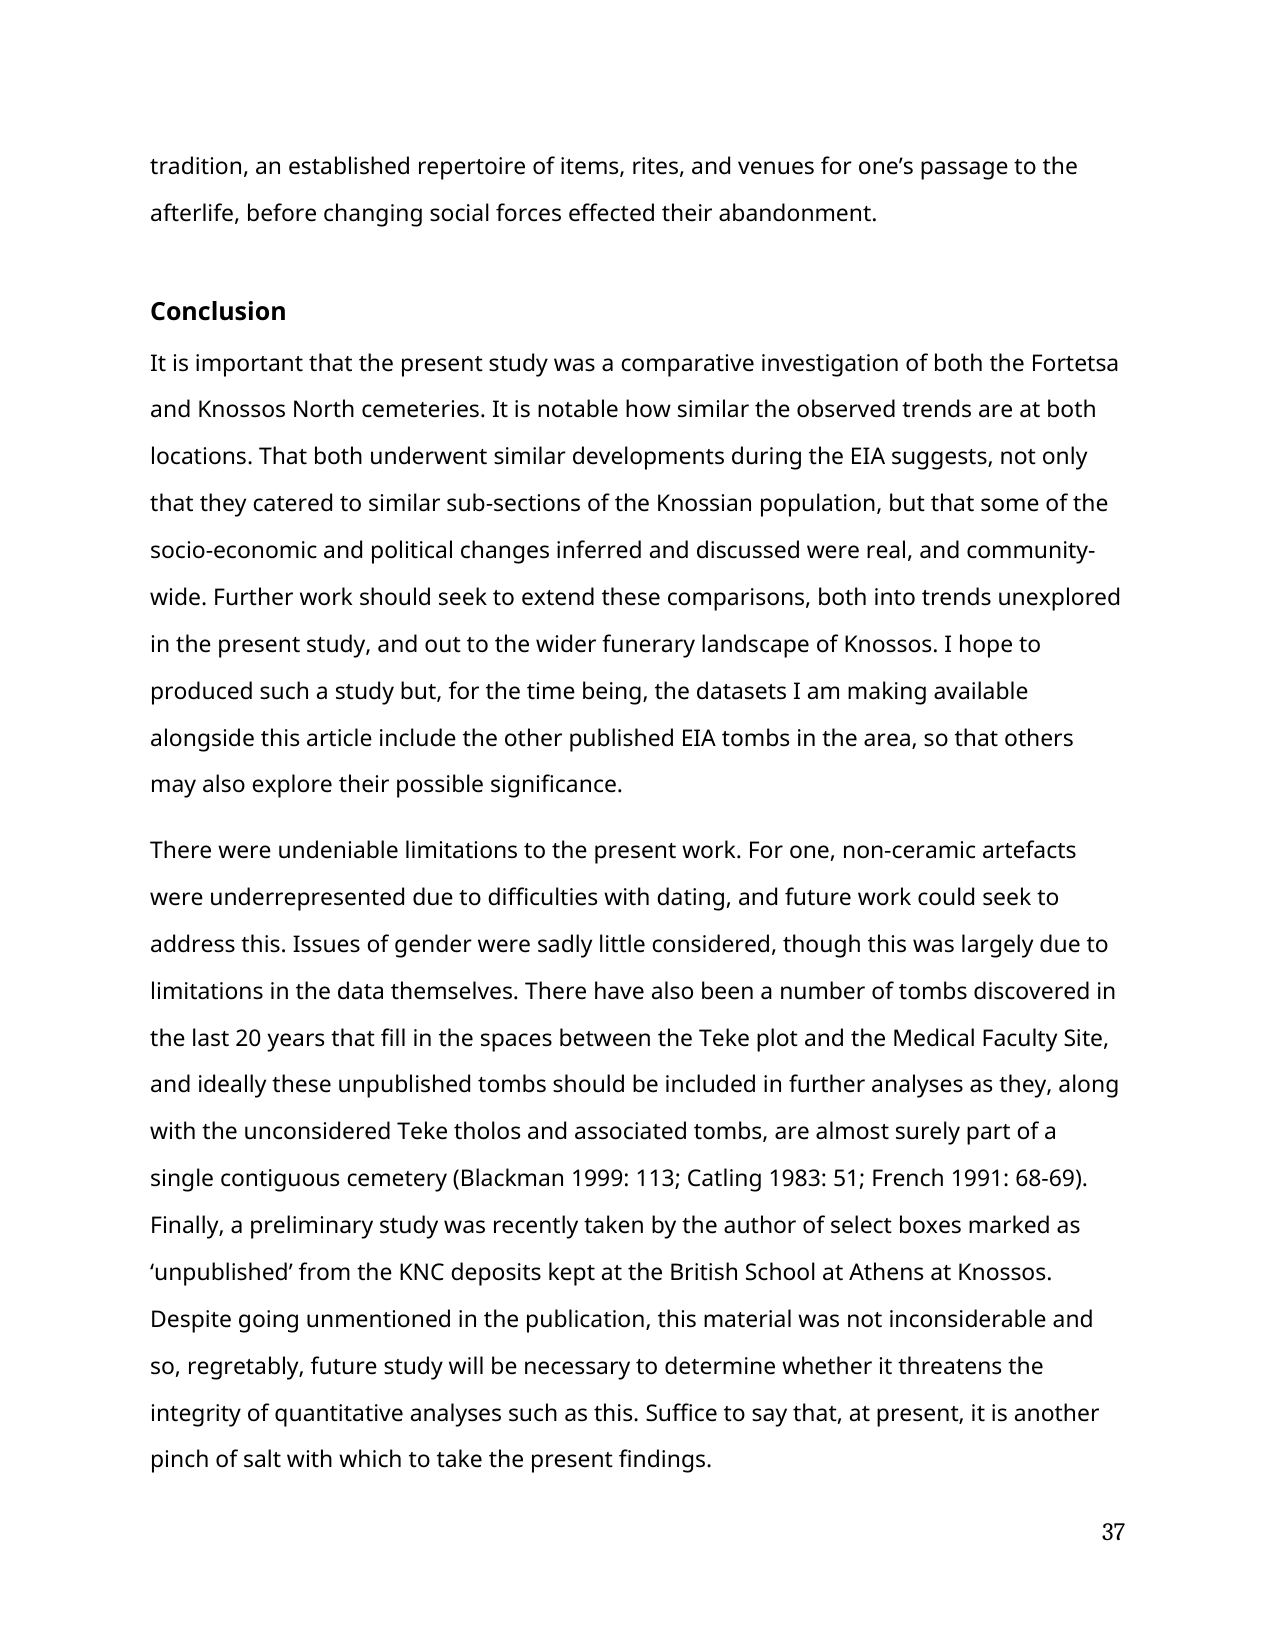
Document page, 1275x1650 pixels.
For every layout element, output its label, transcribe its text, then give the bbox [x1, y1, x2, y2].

text There were undeniable limitations to the present work. For one, non-ceramic artefacts were underrepresented due to difficulties with dating, and future work could seek to address this. Issues of gender were sadly little considered, though this was largely due to limitations in the data themselves. There have also been a number of tombs discovered in the last 20 years that fill in the spaces between the Teke plot and the Medical Faculty Site, and ideally these unpublished tombs should be included in further analyses as they, along with the unconsidered Teke tholos and associated tombs, are almost surely part of a single contiguous cemetery (Blackman 1999: 113; Catling 1983: 51; French 1991: 68-69). Finally, a preliminary study was recently taken by the author of select boxes marked as ‘unpublished’ from the KNC deposits kept at the British School at Athens at Knossos. Despite going unmentioned in the publication, this material was not inconsiderable and so, regretably, future study will be necessary to determine whether it threatens the integrity of quantitative analyses such as this. Suffice to say that, at present, it is another pinch of salt with which to take the present findings. [150, 834, 1125, 1475]
subtitle Conclusion [150, 294, 1125, 328]
text It is important that the present study was a comparative investigation of both the Fortetsa and Knossos North cemeteries. It is notable how similar the observed trends are at both locations. That both underwent similar developments during the EIA suggests, not only that they catered to similar sub-sections of the Knossian population, but that some of the socio-economic and political changes inferred and discussed were real, and community-wide. Further work should seek to extend these comparisons, both into trends unexplored in the present study, and out to the wider funerary landscape of Knossos. I hope to produced such a study but, for the time being, the datasets I am making available alongside this article include the other published EIA tombs in the area, so that others may also explore their possible significance. [150, 347, 1125, 800]
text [150, 150, 1125, 228]
